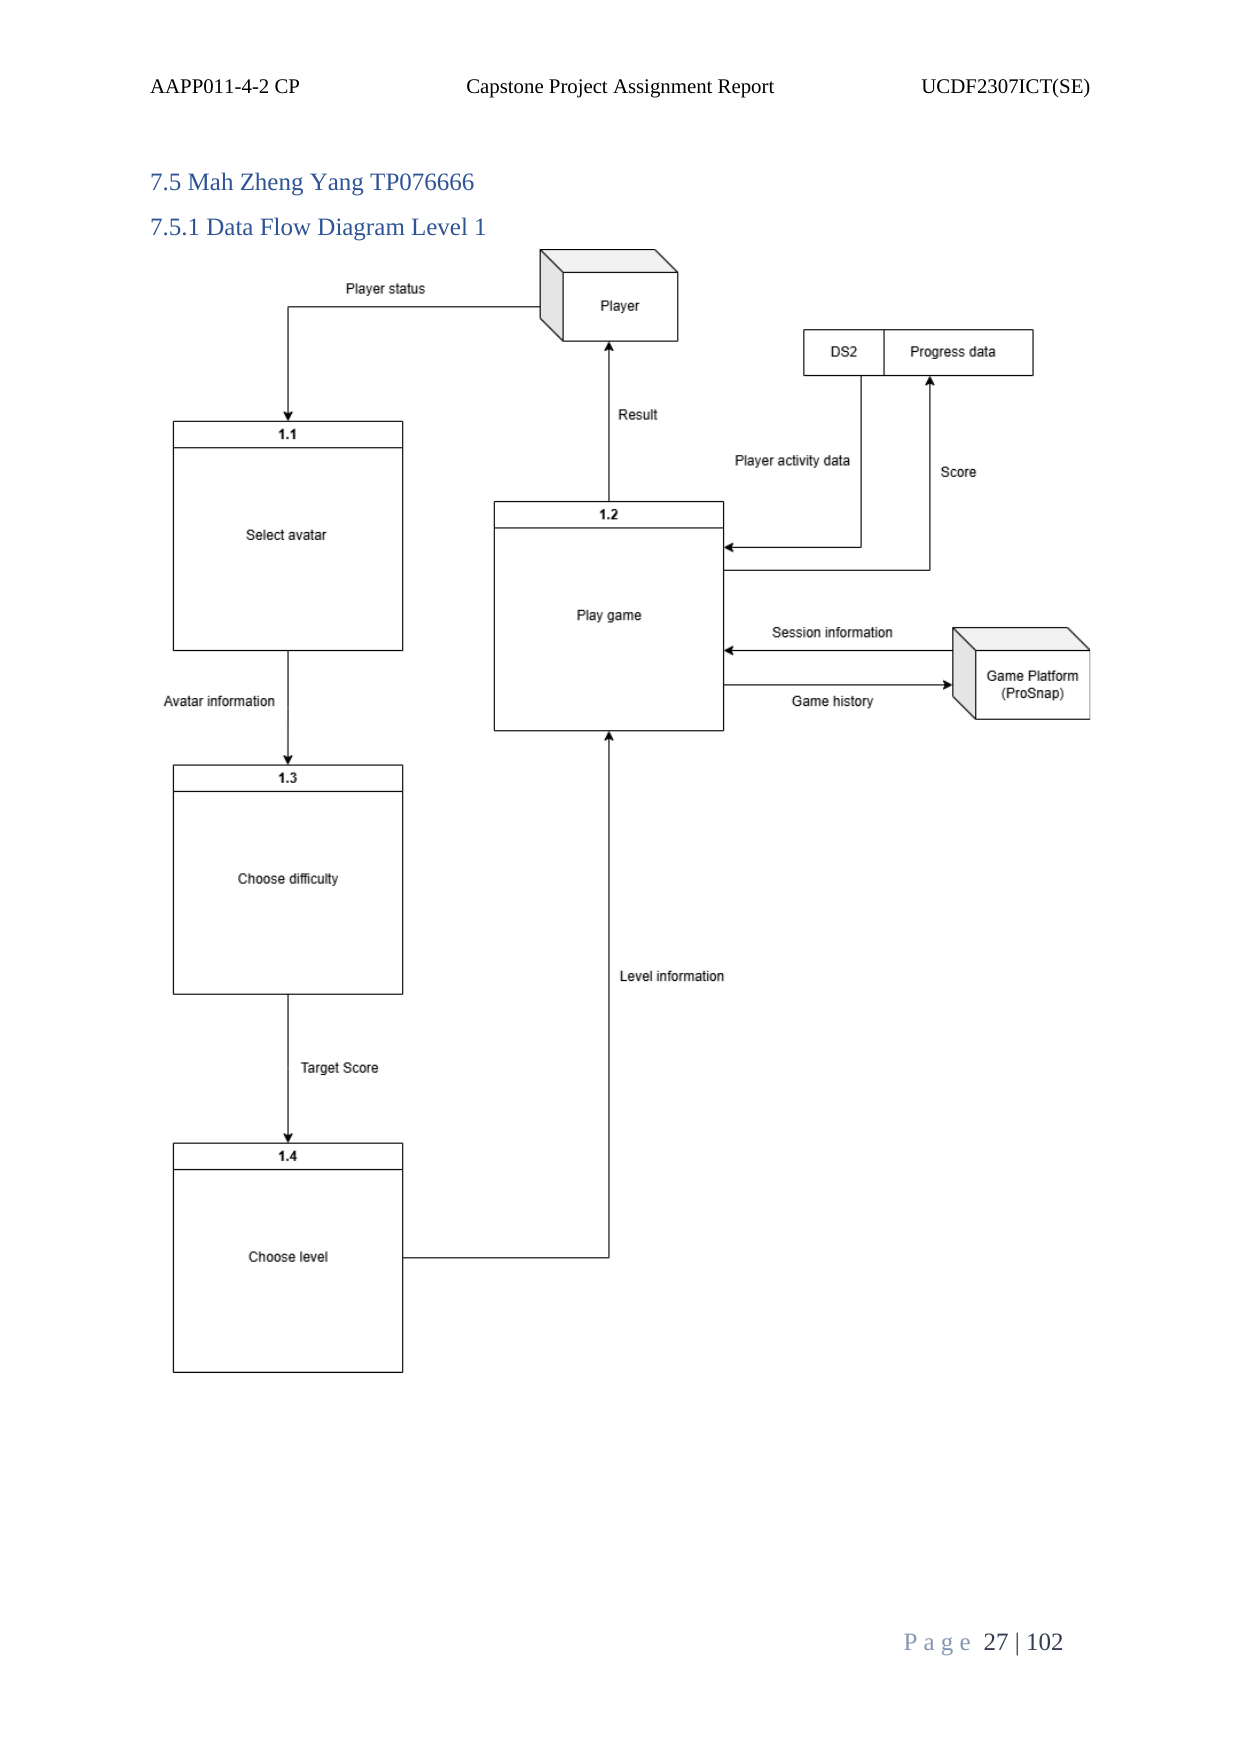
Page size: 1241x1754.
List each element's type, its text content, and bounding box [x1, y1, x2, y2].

subtitle 7.5.1 Data Flow Diagram Level 1 [150, 212, 1090, 241]
picture [150, 249, 1091, 1373]
subtitle 7.5 Mah Zheng Yang TP076666 [150, 167, 1090, 195]
